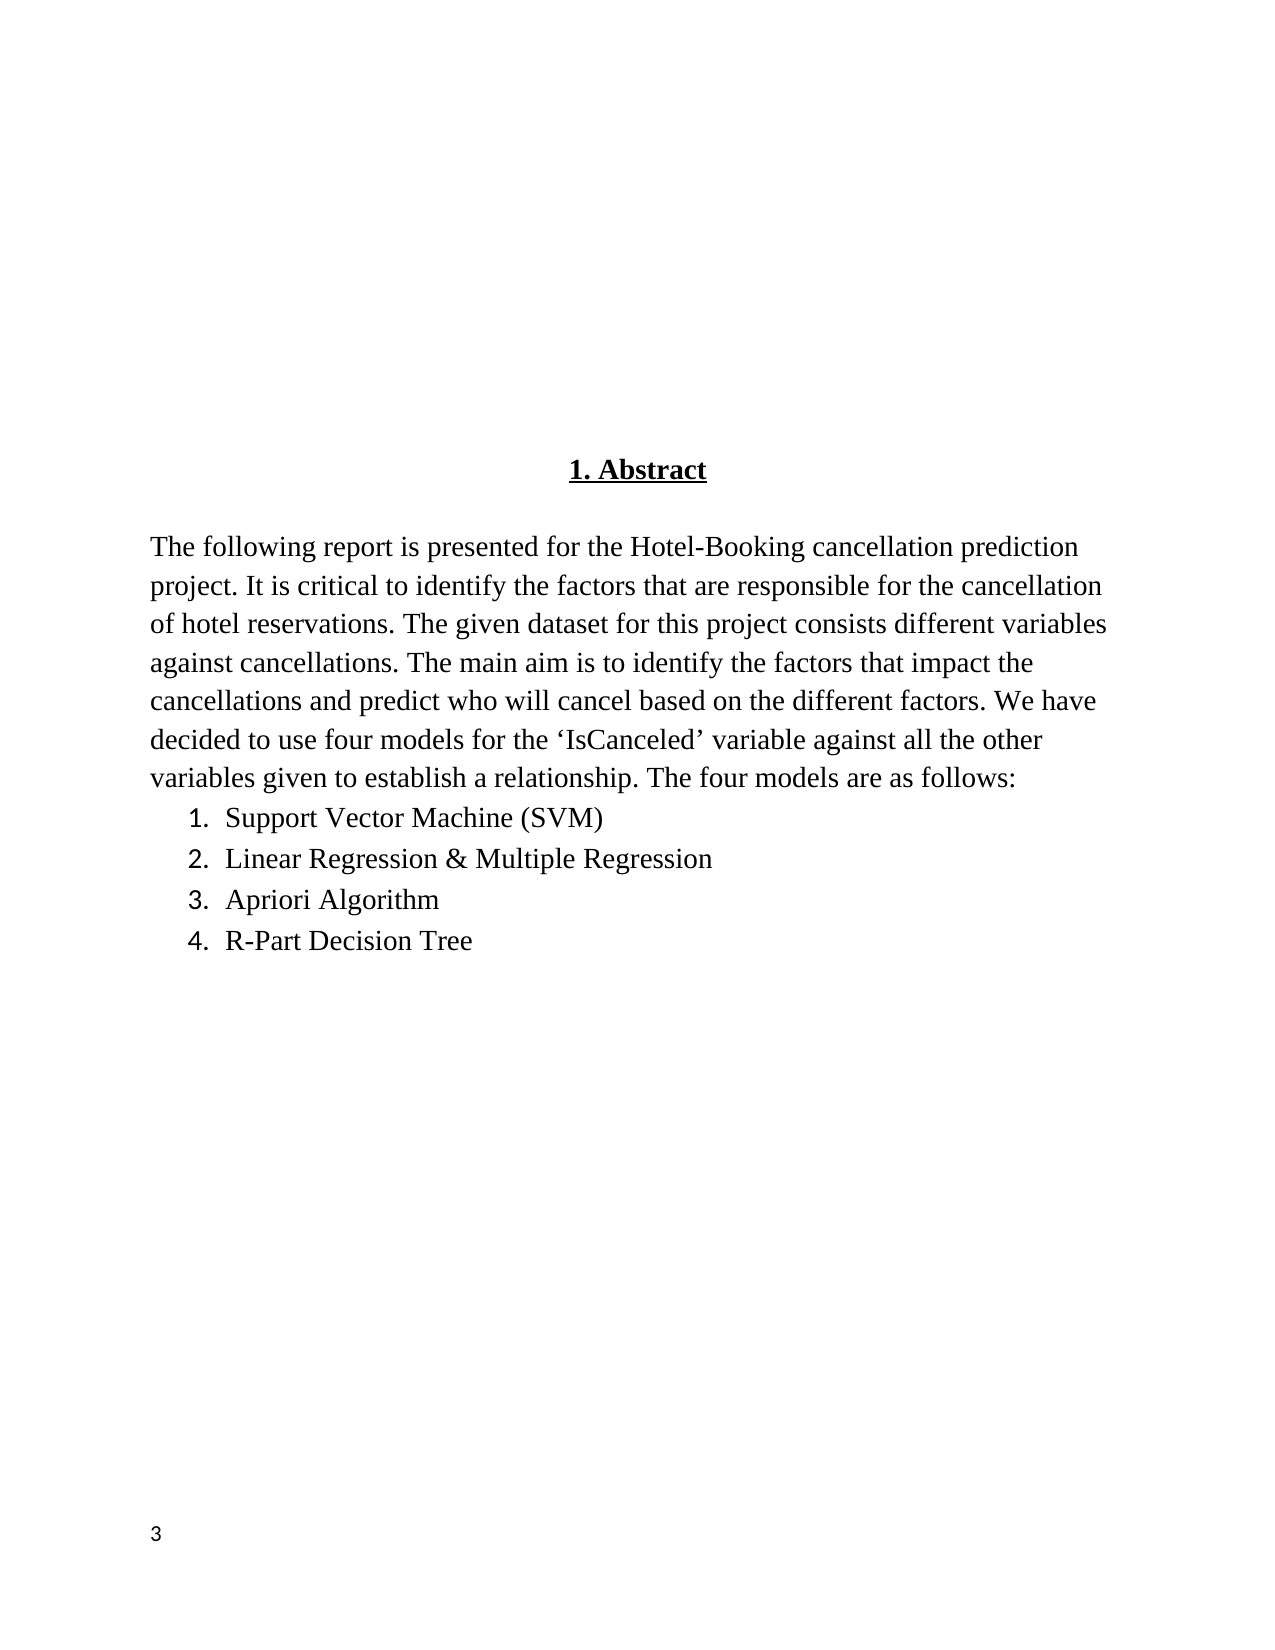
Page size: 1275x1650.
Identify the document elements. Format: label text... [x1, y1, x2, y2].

text The following report is presented for the Hotel-Booking cancellation prediction project. It is critical to identify the factors that are responsible for the cancellation of hotel reservations. The given dataset for this project consists different variables against cancellations. The main aim is to identify the factors that impact the cancellations and predict who will cancel based on the different factors. We have decided to use four models for the ‘IsCanceled’ variable against all the other variables given to establish a relationship. The four models are as follows: [150, 529, 1125, 794]
list Support Vector Machine (SVM) [187, 799, 1125, 834]
list Linear Regression & Multiple Regression [187, 840, 1125, 876]
text 1. Abstract [150, 452, 1125, 486]
list R-Part Decision Tree [187, 922, 1125, 957]
list Apriori Algorithm [187, 881, 1125, 916]
